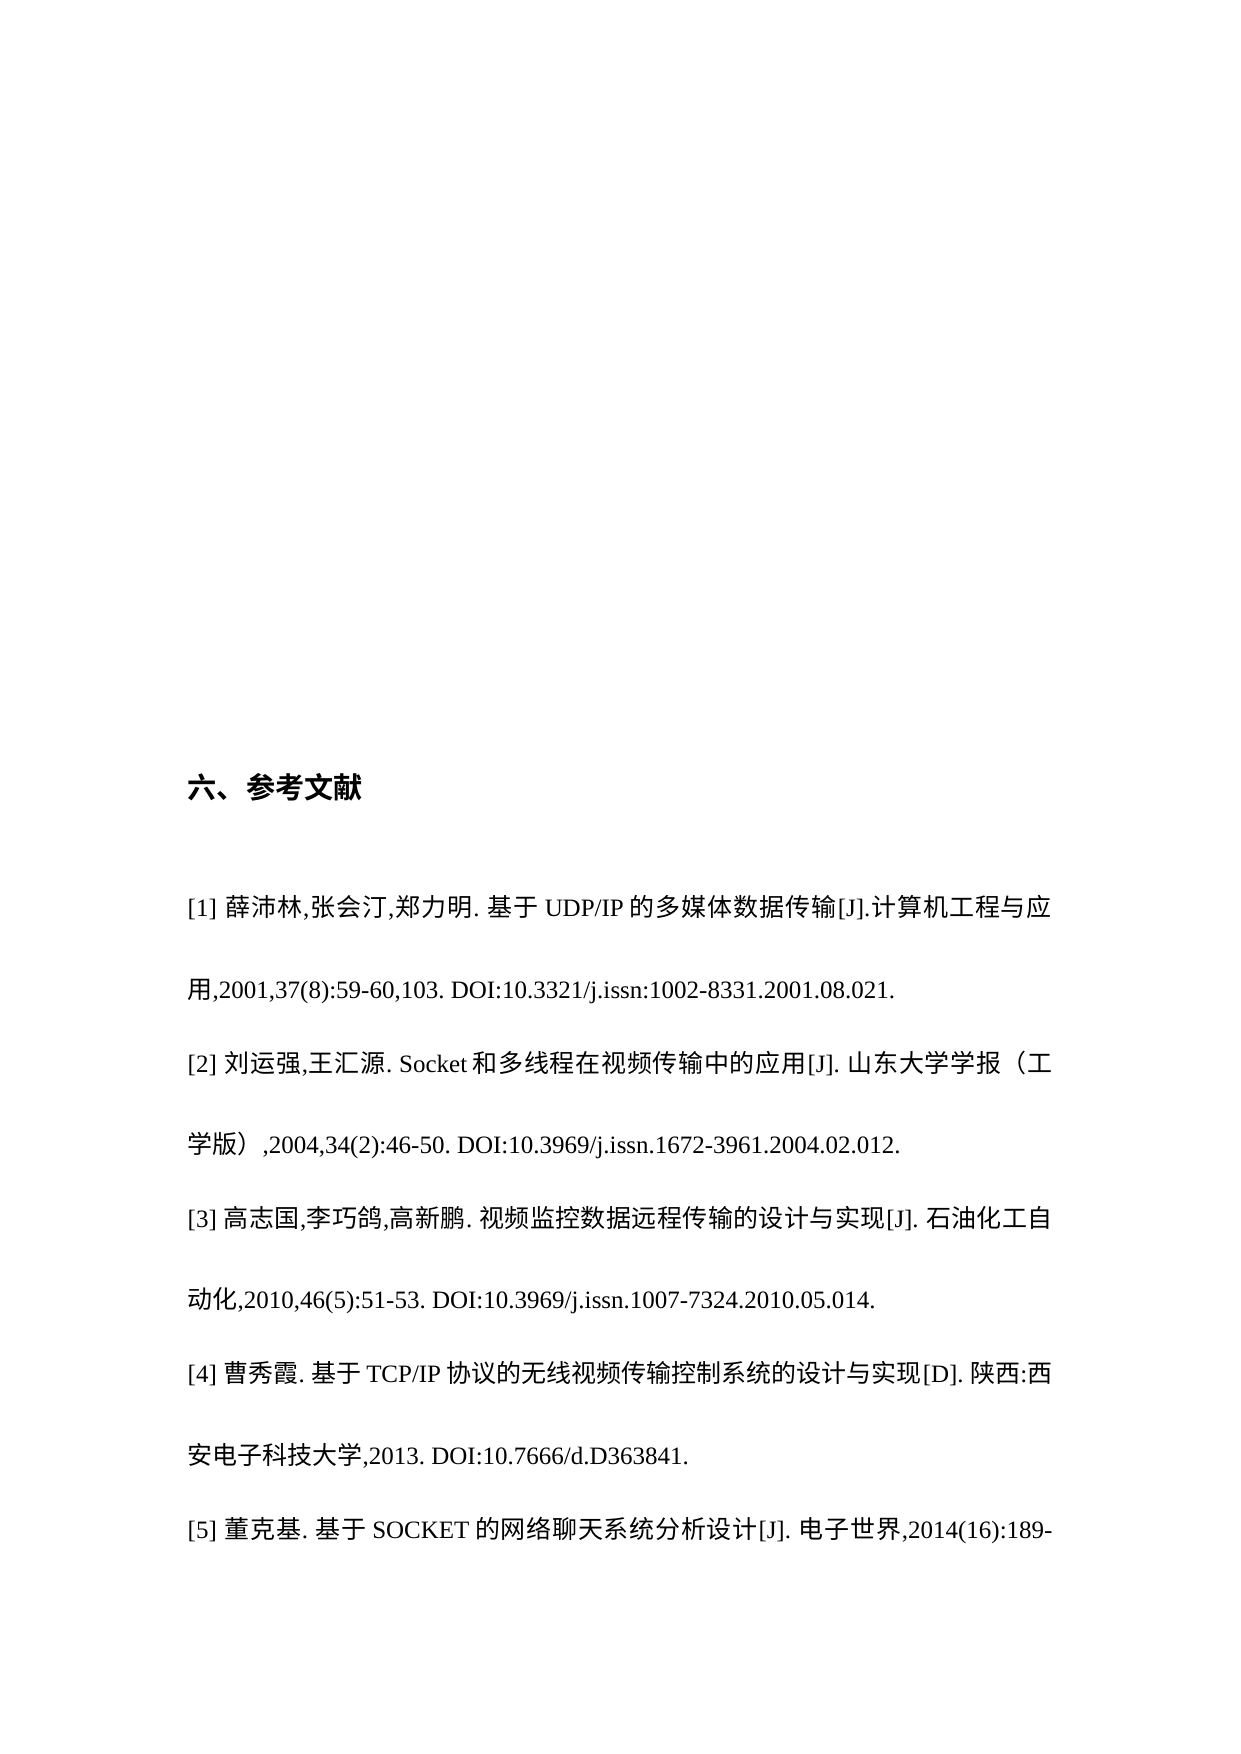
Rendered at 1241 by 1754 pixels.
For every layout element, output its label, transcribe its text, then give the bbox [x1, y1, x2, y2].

text [2] 刘运强,王汇源. Socket和多线程在视频传输中的应用[J]. 山东大学学报（工学版）,2004,34(2):46-50. DOI:10.3969/j.issn.1672-3961.2004.02.012. [187, 1029, 1053, 1175]
text [3] 高志国,李巧鸽,高新鹏. 视频监控数据远程传输的设计与实现[J]. 石油化工自动化,2010,46(5):51-53. DOI:10.3969/j.issn.1007-7324.2010.05.014. [187, 1184, 1053, 1330]
subtitle 参考文献 [187, 753, 1053, 818]
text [187, 1495, 1053, 1560]
text [1] 薛沛林,张会汀,郑力明. 基于UDP/IP的多媒体数据传输[J].计算机工程与应用,2001,37(8):59-60,103. DOI:10.3321/j.issn:1002-8331.2001.08.021. [187, 873, 1053, 1020]
text [4] 曹秀霞. 基于TCP/IP协议的无线视频传输控制系统的设计与实现[D]. 陕西:西安电子科技大学,2013. DOI:10.7666/d.D363841. [187, 1339, 1053, 1486]
